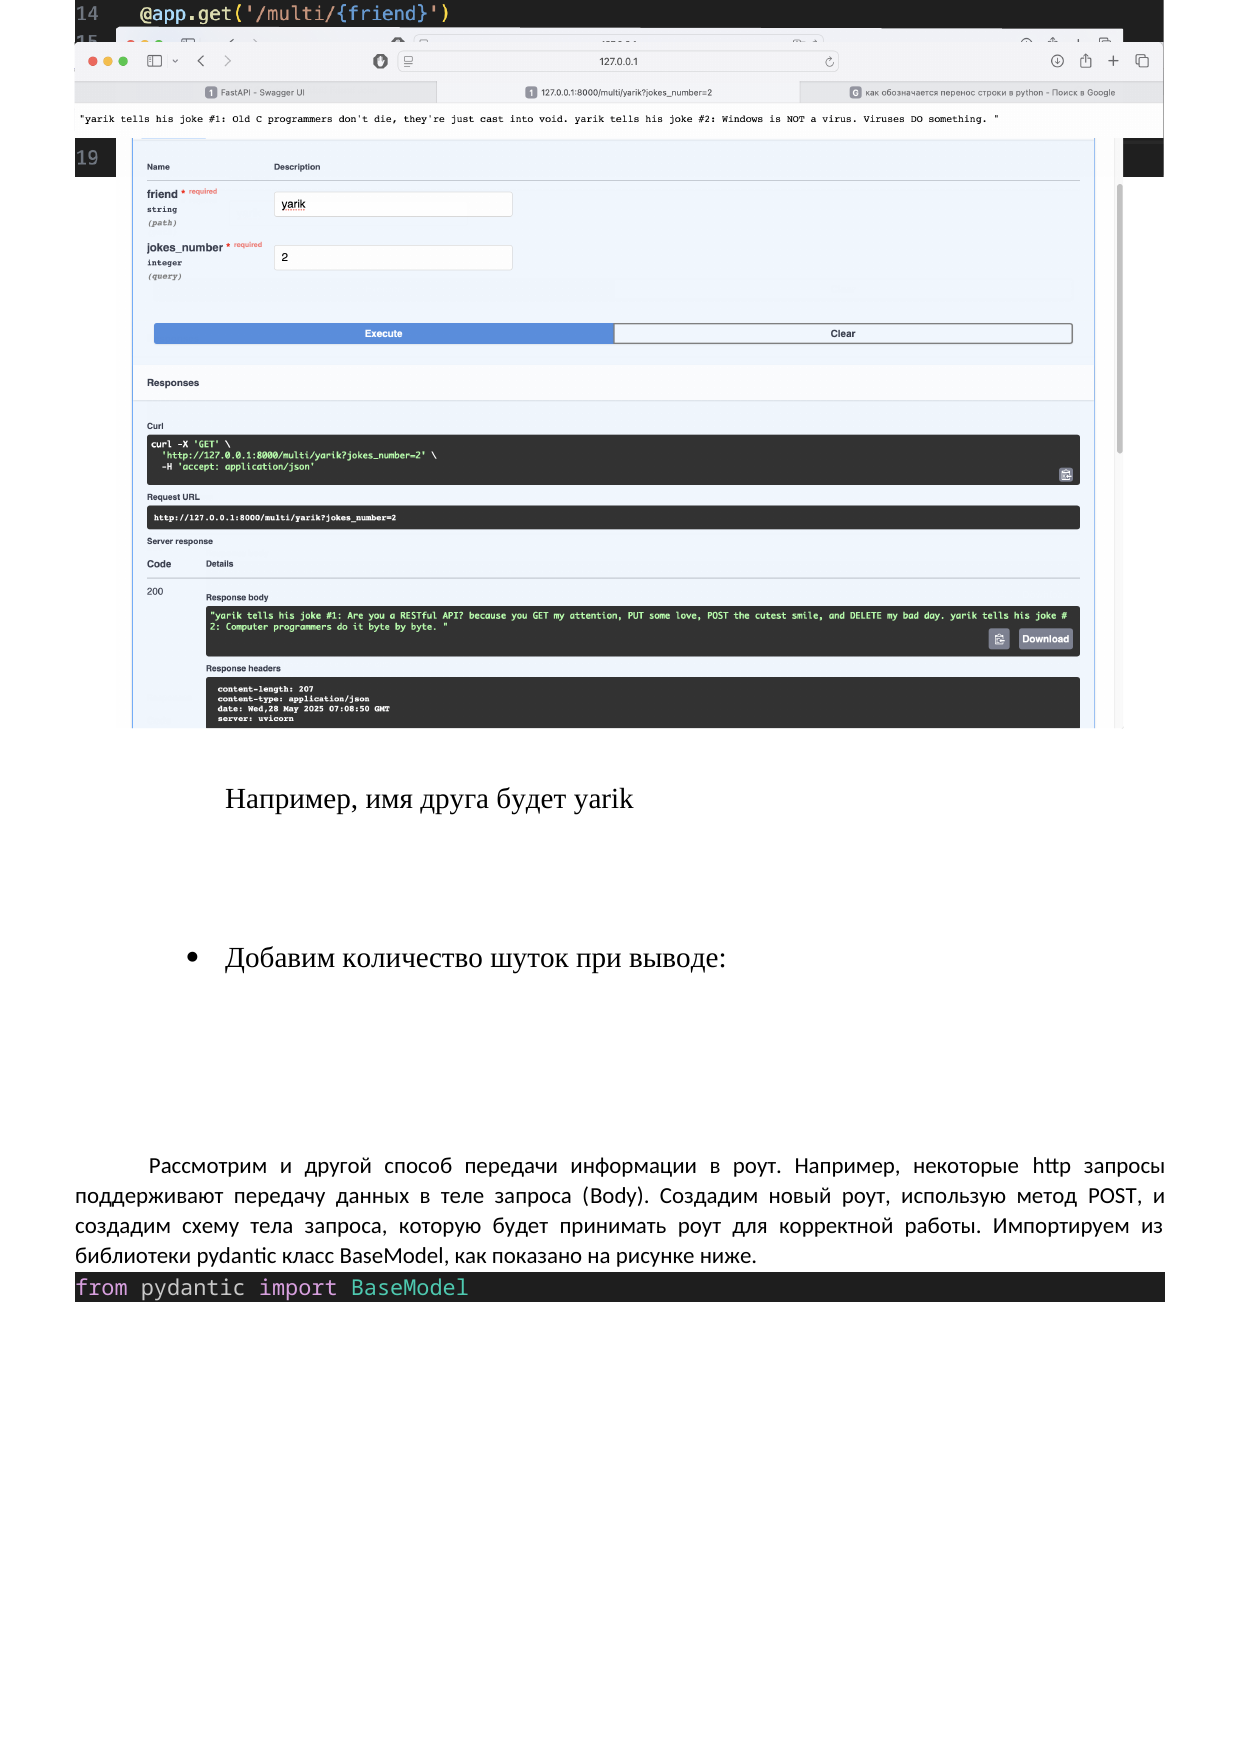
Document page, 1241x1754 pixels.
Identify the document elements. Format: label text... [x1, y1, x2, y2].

list Например, имя друга будет yarik [225, 108, 1165, 815]
text Рассмотрим и другой способ передачи информации в роут. Например, некоторые http запросы поддерживают передачу данных в теле запроса (Body). Создадим новый роут, использую метод POST, и создадим схему тела запроса, которую будет принимать роут для корректной работы. Импортируем из библиотеки pydantic класс BaseModel, как показано на рисунке ниже. [75, 1151, 1165, 1270]
text from pydantic import BaseModel [75, 1272, 1165, 1302]
picture [73, 0, 1164, 727]
list Добавим количество шуток при выводе: [187, 940, 1165, 973]
